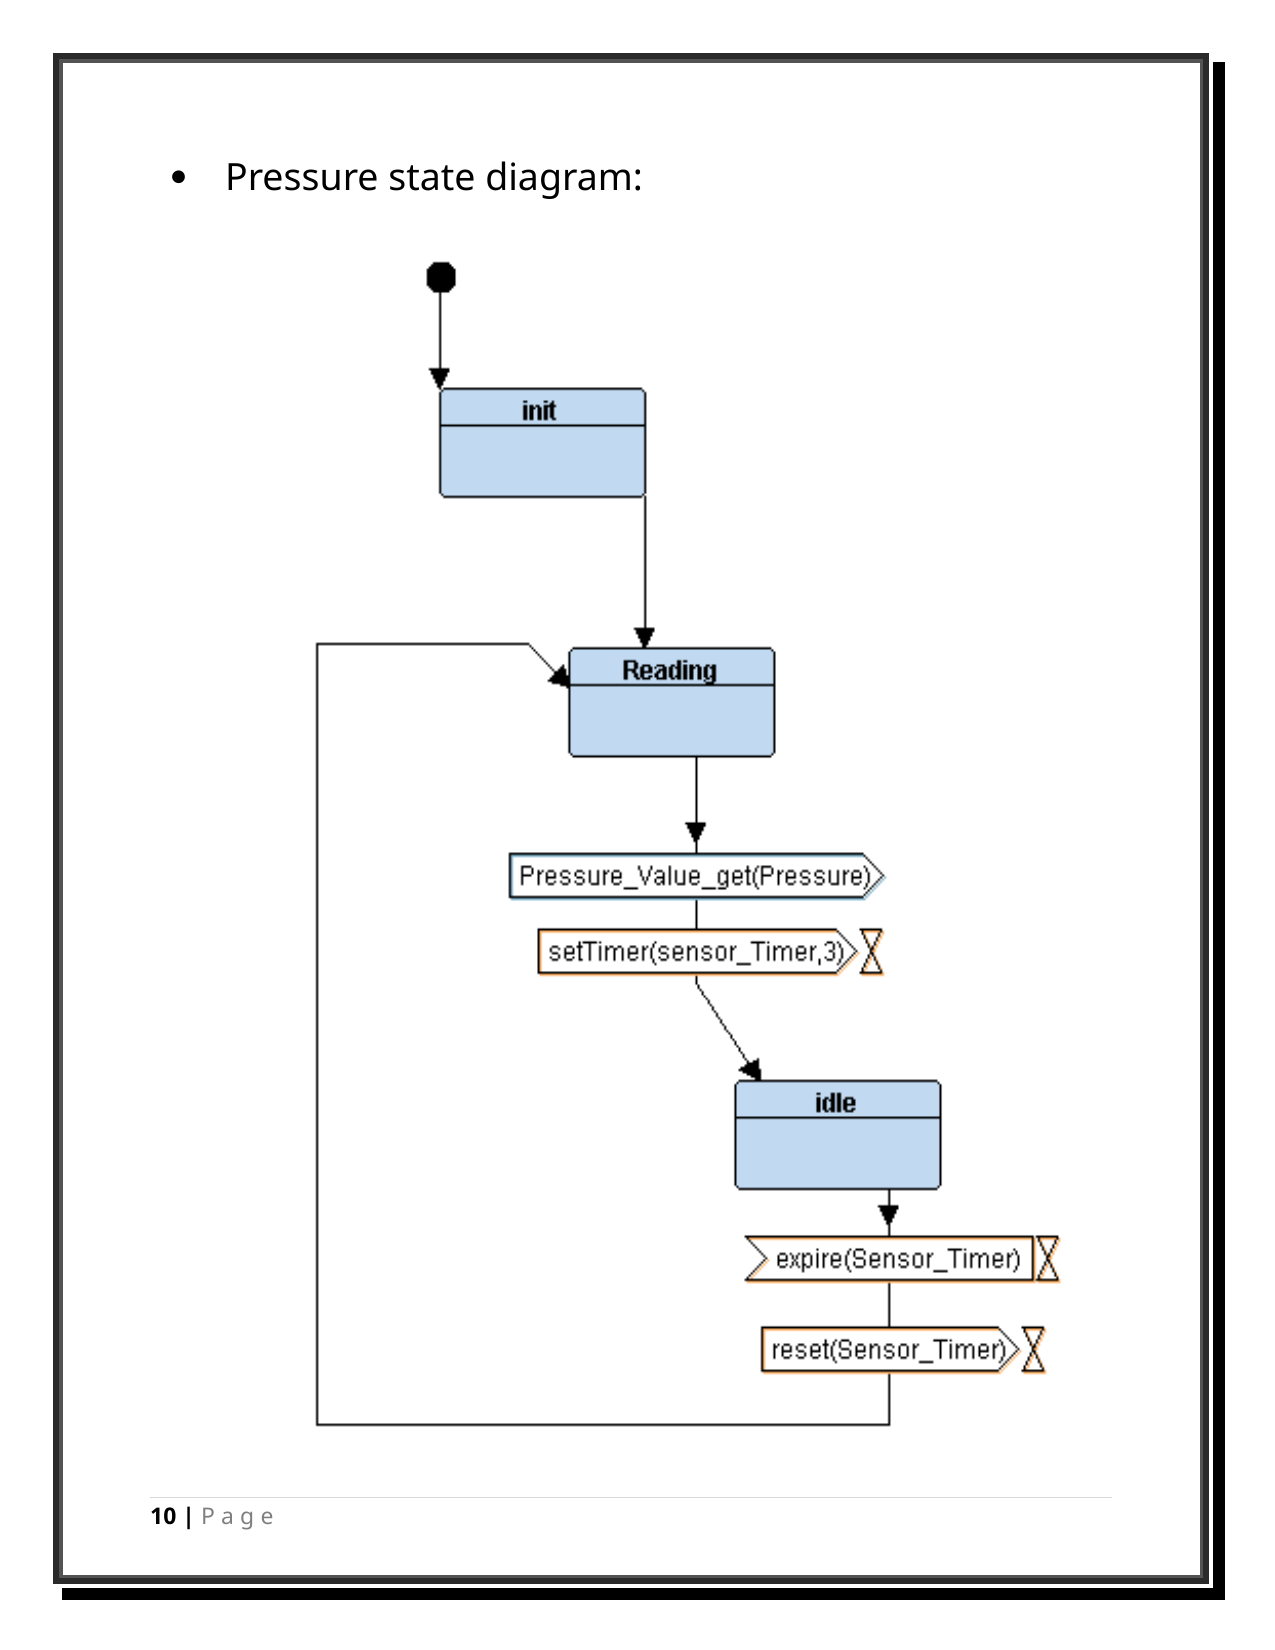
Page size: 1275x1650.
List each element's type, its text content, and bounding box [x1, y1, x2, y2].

picture [169, 239, 1137, 1495]
list Pressure state diagram: [187, 150, 1112, 201]
